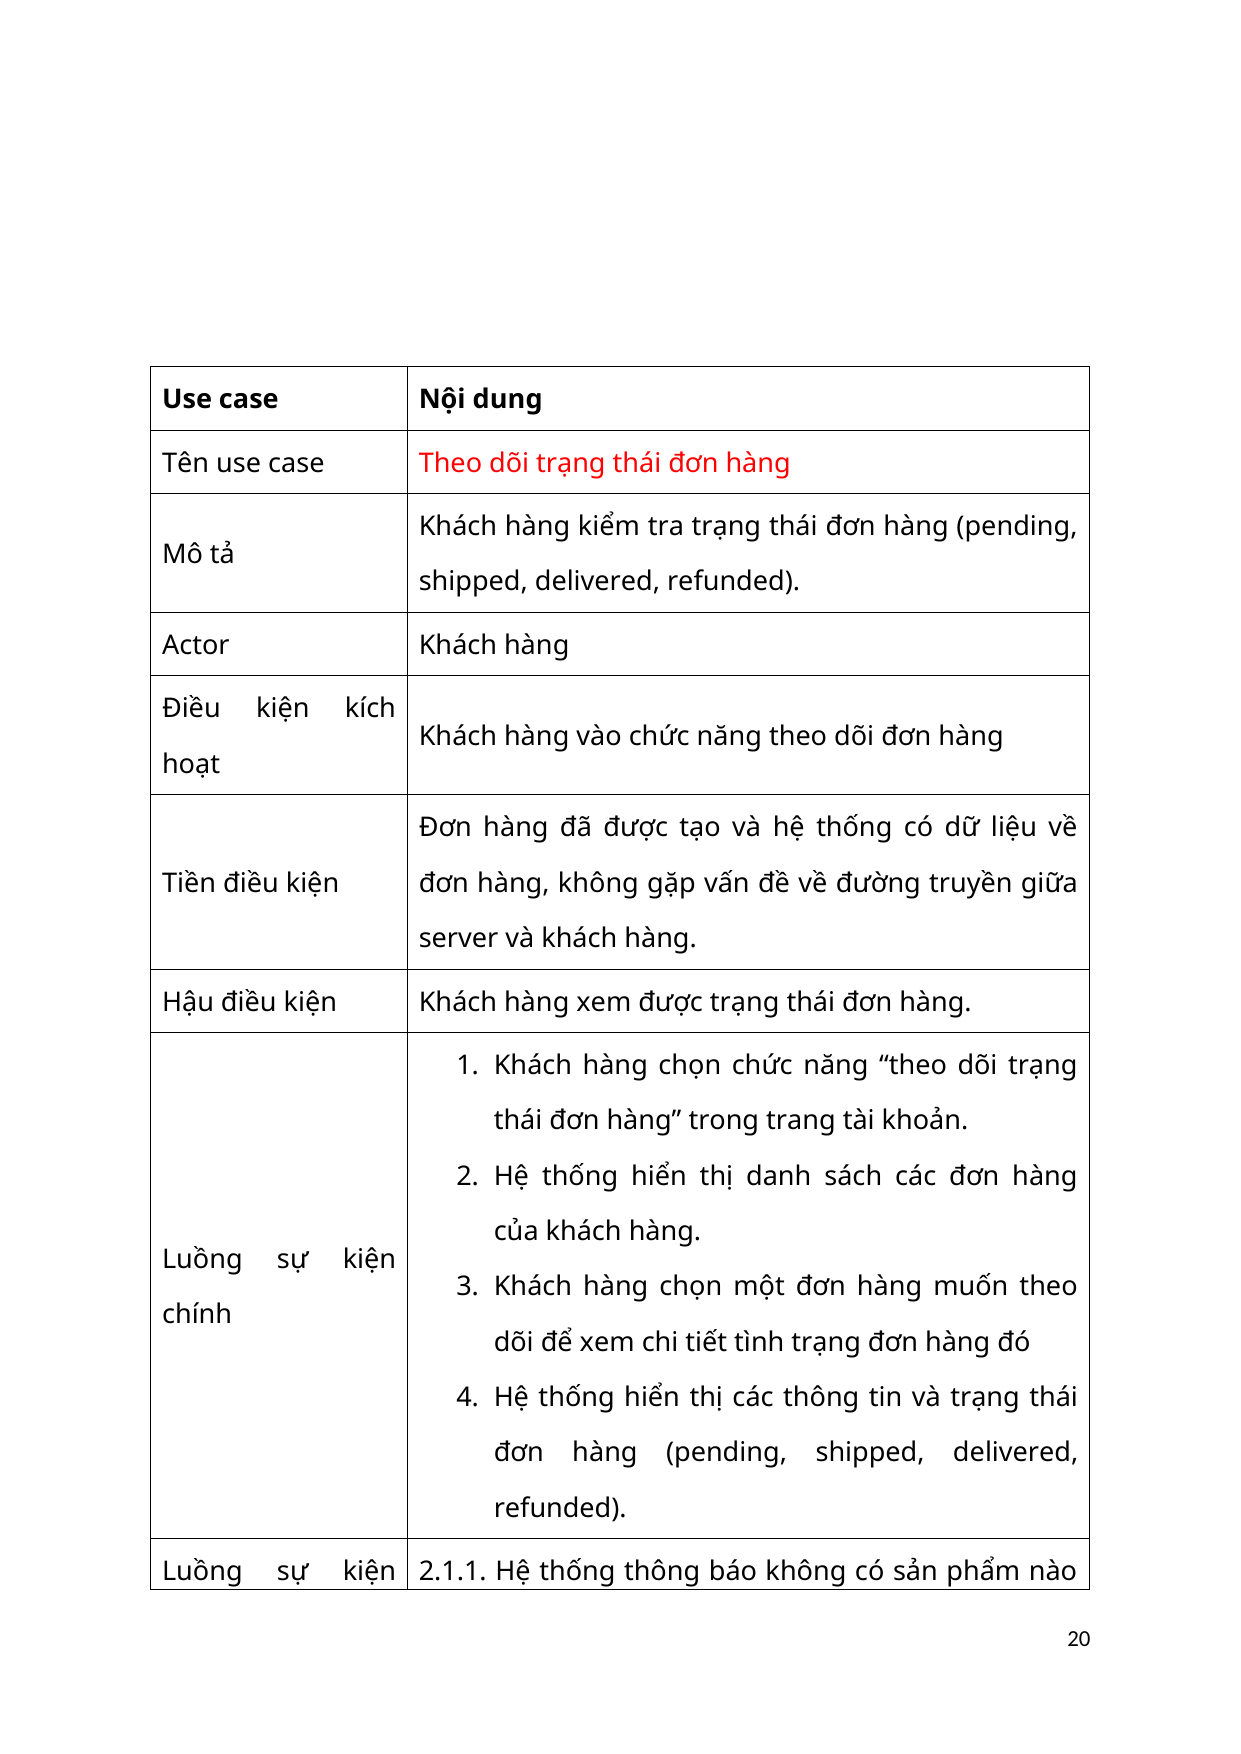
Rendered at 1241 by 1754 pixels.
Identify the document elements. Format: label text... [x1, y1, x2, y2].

table_header Use case [151, 367, 407, 429]
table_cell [408, 1539, 1089, 1588]
table_cell Hậu điều kiện [151, 970, 407, 1032]
table_cell Khách hàng vào chức năng theo dõi đơn hàng [408, 676, 1089, 794]
table_cell Khách hàng xem được trạng thái đơn hàng. [408, 970, 1089, 1032]
table_cell Điều kiện kích hoạt [151, 676, 407, 794]
table_cell Actor [151, 613, 407, 675]
table_cell Theo dõi trạng thái đơn hàng [408, 431, 1089, 493]
table_header Nội dung [408, 367, 1089, 429]
table_cell Khách hàng chọn chức năng “theo dõi trạng thái đơn hàng” trong trang tài khoản. Hệ thống hiển thị danh sách các đơn hàng của khách hàng. Khách hàng chọn một đơn hàng muốn theo dõi để xem chi tiết tình trạng đơn hàng đó Hệ thống hiển thị các thông tin và trạng thái đơn hàng (pending, shipped, delivered, refunded). [408, 1033, 1089, 1538]
table_cell Đơn hàng đã được tạo và hệ thống có dữ liệu về đơn hàng, không gặp vấn đề về đường truyền giữa server và khách hàng. [408, 795, 1089, 968]
table_cell Mô tả [151, 494, 407, 612]
table_cell Khách hàng [408, 613, 1089, 675]
table_cell Luồng sự kiện phụ [151, 1539, 407, 1588]
table_cell Khách hàng kiểm tra trạng thái đơn hàng (pending, shipped, delivered, refunded). [408, 494, 1089, 612]
table_cell Tiền điều kiện [151, 795, 407, 968]
table_cell Tên use case [151, 431, 407, 493]
table_cell Luồng sự kiện chính [151, 1033, 407, 1538]
